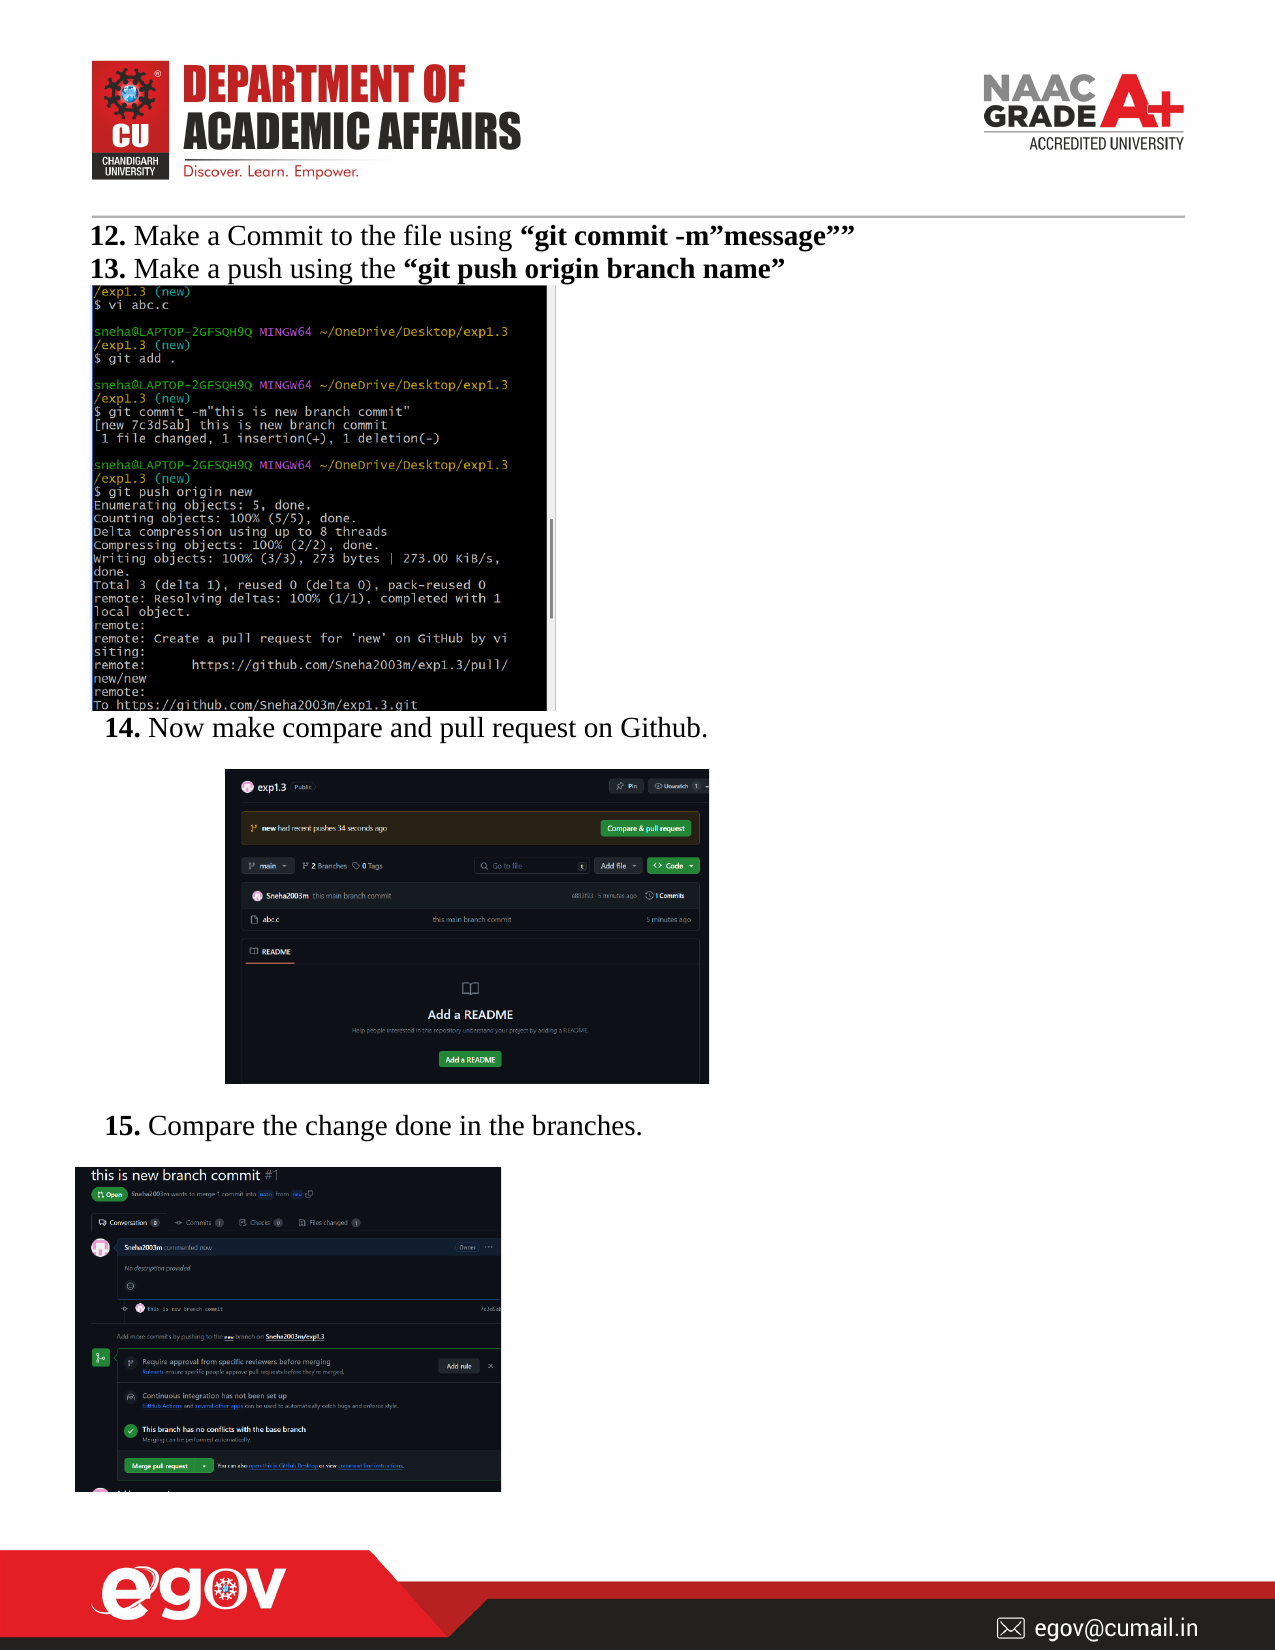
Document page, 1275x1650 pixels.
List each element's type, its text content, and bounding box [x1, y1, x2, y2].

picture [225, 769, 710, 1084]
text 12. Make a Commit to the file using “git commit -m”message”” [75, 75, 1200, 252]
picture [0, 0, 1275, 218]
text 15. Compare the change done in the branches. [75, 1108, 1200, 1142]
picture [89, 285, 556, 711]
picture [75, 1167, 502, 1492]
text 13. Make a push using the “git push origin branch name” [75, 252, 1200, 285]
text 14. Now make compare and pull request on Github. [75, 710, 1200, 744]
picture [0, 1549, 1275, 1650]
